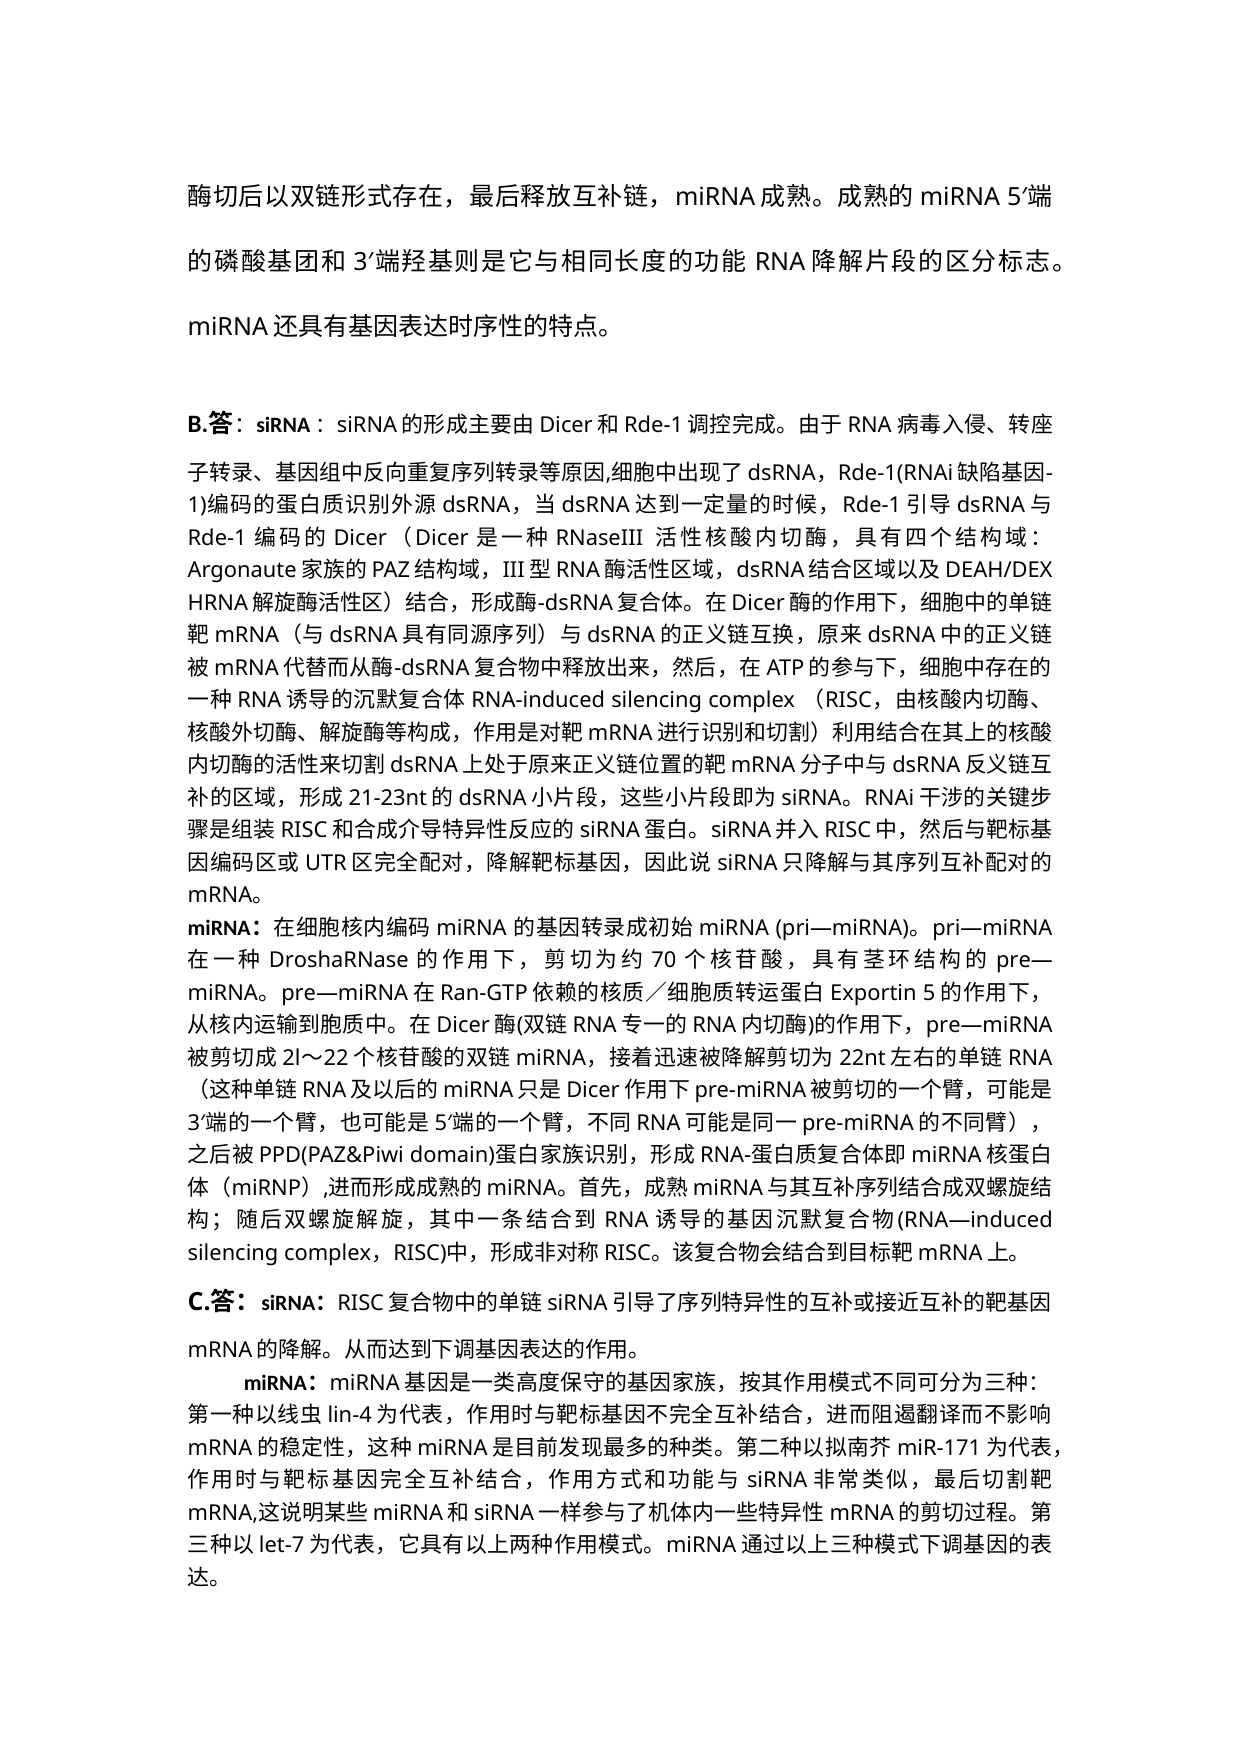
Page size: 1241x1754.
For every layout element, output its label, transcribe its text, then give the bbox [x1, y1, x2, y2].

text miRNA：miRNA基因是一类高度保守的基因家族，按其作用模式不同可分为三种：第一种以线虫lin-4为代表，作用时与靶标基因不完全互补结合，进而阻遏翻译而不影响mRNA的稳定性，这种miRNA是目前发现最多的种类。第二种以拟南芥miR-171为代表，作用时与靶标基因完全互补结合，作用方式和功能与siRNA非常类似，最后切割靶mRNA,这说明某些miRNA和siRNA一样参与了机体内一些特异性mRNA的剪切过程。第三种以let-7为代表，它具有以上两种作用模式。miRNA通过以上三种模式下调基因的表达。 [187, 1364, 1053, 1592]
text B.答：siRNA ：siRNA的形成主要由Dicer和Rde-1调控完成。由于RNA 病毒入侵、转座子转录、基因组中反向重复序列转录等原因,细胞中出现了dsRNA，Rde-1(RNAi缺陷基因-1)编码的蛋白质识别外源dsRNA，当dsRNA达到一定量的时候，Rde-1引导dsRNA与Rde-1编码的Dicer（Dicer是一种RNaseIII 活性核酸内切酶，具有四个结构域：Argonaute家族的PAZ结构域，III型RNA酶活性区域，dsRNA结合区域以及DEAH/DEXHRNA解旋酶活性区）结合，形成酶-dsRNA复合体。在Dicer酶的作用下，细胞中的单链靶mRNA（与dsRNA具有同源序列）与dsRNA的正义链互换，原来dsRNA中的正义链被mRNA代替而从酶-dsRNA复合物中释放出来，然后，在ATP的参与下，细胞中存在的一种RNA诱导的沉默复合体RNA-induced silencing complex （RISC，由核酸内切酶、核酸外切酶、解旋酶等构成，作用是对靶mRNA进行识别和切割）利用结合在其上的核酸内切酶的活性来切割dsRNA上处于原来正义链位置的靶mRNA分子中与dsRNA反义链互补的区域，形成21-23nt的dsRNA小片段，这些小片段即为siRNA。RNAi干涉的关键步骤是组装RISC和合成介导特异性反应的siRNA蛋白。siRNA并入RISC中，然后与靶标基因编码区或UTR区完全配对，降解靶标基因，因此说siRNA只降解与其序列互补配对的mRNA。 miRNA：在细胞核内编码miRNA 的基因转录成初始miRNA (pri—miRNA)。pri—miRNA 在一种DroshaRNase的作用下，剪切为约70个核苷酸，具有茎环结构的pre—miRNA。pre—miRNA在Ran-GTP依赖的核质／细胞质转运蛋白Exportin 5的作用下，从核内运输到胞质中。在Dicer酶(双链RNA专一的RNA内切酶)的作用下，pre—miRNA被剪切成2l～22个核苷酸的双链miRNA，接着迅速被降解剪切为22nt左右的单链RNA（这种单链RNA及以后的miRNA只是Dicer作用下pre-miRNA被剪切的一个臂，可能是3′端的一个臂，也可能是5′端的一个臂，不同RNA可能是同一pre-miRNA的不同臂），之后被PPD(PAZ&Piwi domain)蛋白家族识别，形成RNA-蛋白质复合体即miRNA核蛋白体（miRNP）,进而形成成熟的miRNA。首先，成熟miRNA与其互补序列结合成双螺旋结构；随后双螺旋解旋，其中一条结合到RNA诱导的基因沉默复合物(RNA—induced silencing complex，RISC)中，形成非对称RISC。该复合物会结合到目标靶mRNA上。 [187, 389, 1053, 1267]
text C.答：siRNA：RISC复合物中的单链siRNA引导了序列特异性的互补或接近互补的靶基因mRNA的降解。从而达到下调基因表达的作用。 [187, 1267, 1053, 1364]
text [187, 162, 1053, 357]
